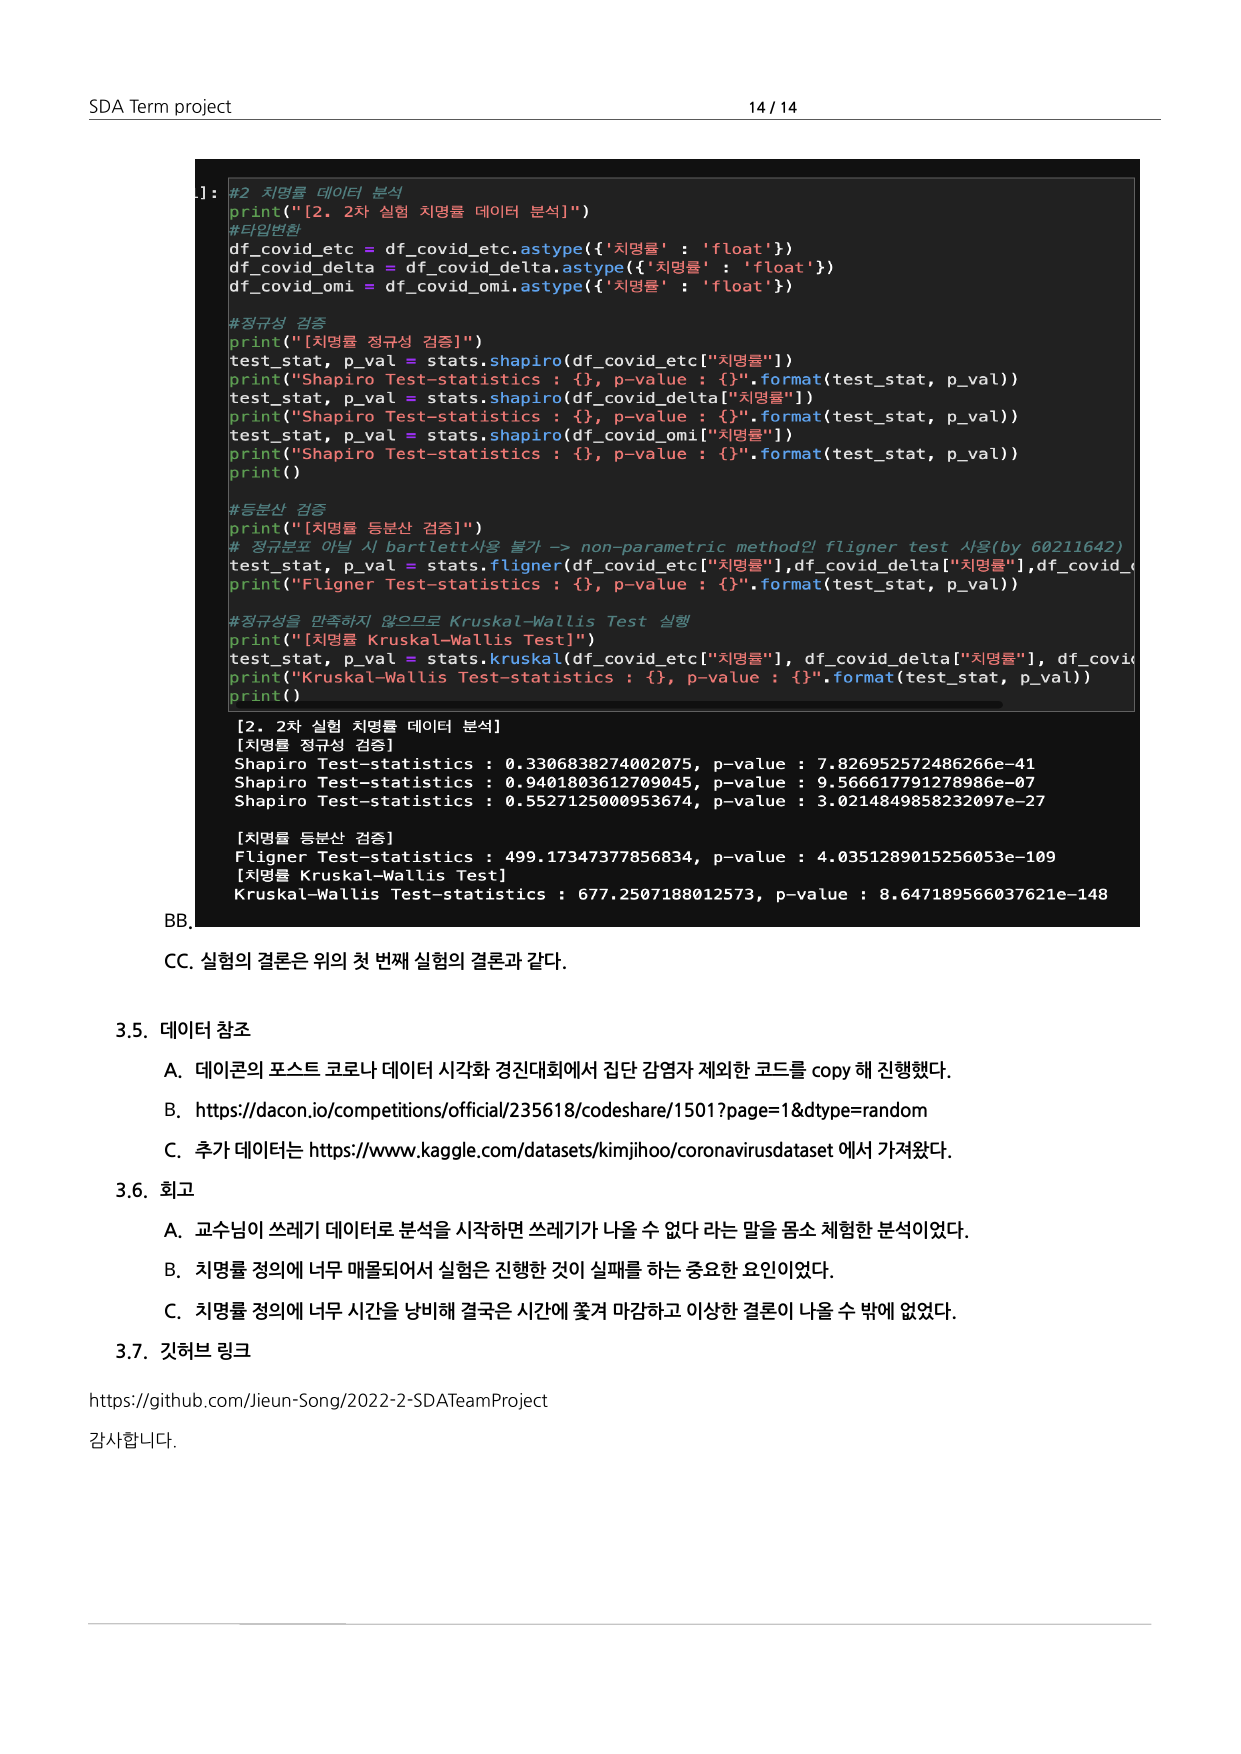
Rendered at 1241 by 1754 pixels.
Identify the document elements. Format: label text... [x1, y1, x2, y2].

subtitle 치명률 정의에 너무 시간을 낭비해 결국은 시간에 쫓겨 마감하고 이상한 결론이 나올 수 밖에 없었다. [164, 1300, 1152, 1321]
text 데이터 참조 [115, 1021, 1152, 1040]
subtitle 실험의 결론은 위의 첫 번째 실험의 결론과 같다. [164, 950, 1152, 972]
subtitle 데이콘의 포스트 코로나 데이터 시각화 경진대회에서 집단 감염자 제외한 코드를 copy해 진행했다. [164, 1059, 1152, 1080]
subtitle 추가 데이터는 https://www.kaggle.com/datasets/kimjihoo/coronavirusdataset 에서 가져왔다. [164, 1139, 1152, 1161]
subtitle https://dacon.io/competitions/official/235618/codeshare/1501?page=1&dtype=random [164, 1099, 1152, 1121]
text 감사합니다. [89, 1431, 1152, 1451]
subtitle 교수님이 쓰레기 데이터로 분석을 시작하면 쓰레기가 나올 수 없다 라는 말을 몸소 체험한 분석이었다. [164, 1219, 1152, 1241]
subtitle 치명률 정의에 너무 매몰되어서 실험은 진행한 것이 실패를 하는 중요한 요인이었다. [164, 1259, 1152, 1281]
picture [195, 159, 1140, 927]
text https://github.com/Jieun-Song/2022-2-SDATeamProject [89, 1390, 1152, 1410]
text 깃허브 링크 [115, 1342, 1152, 1361]
text 회고 [115, 1182, 1152, 1200]
